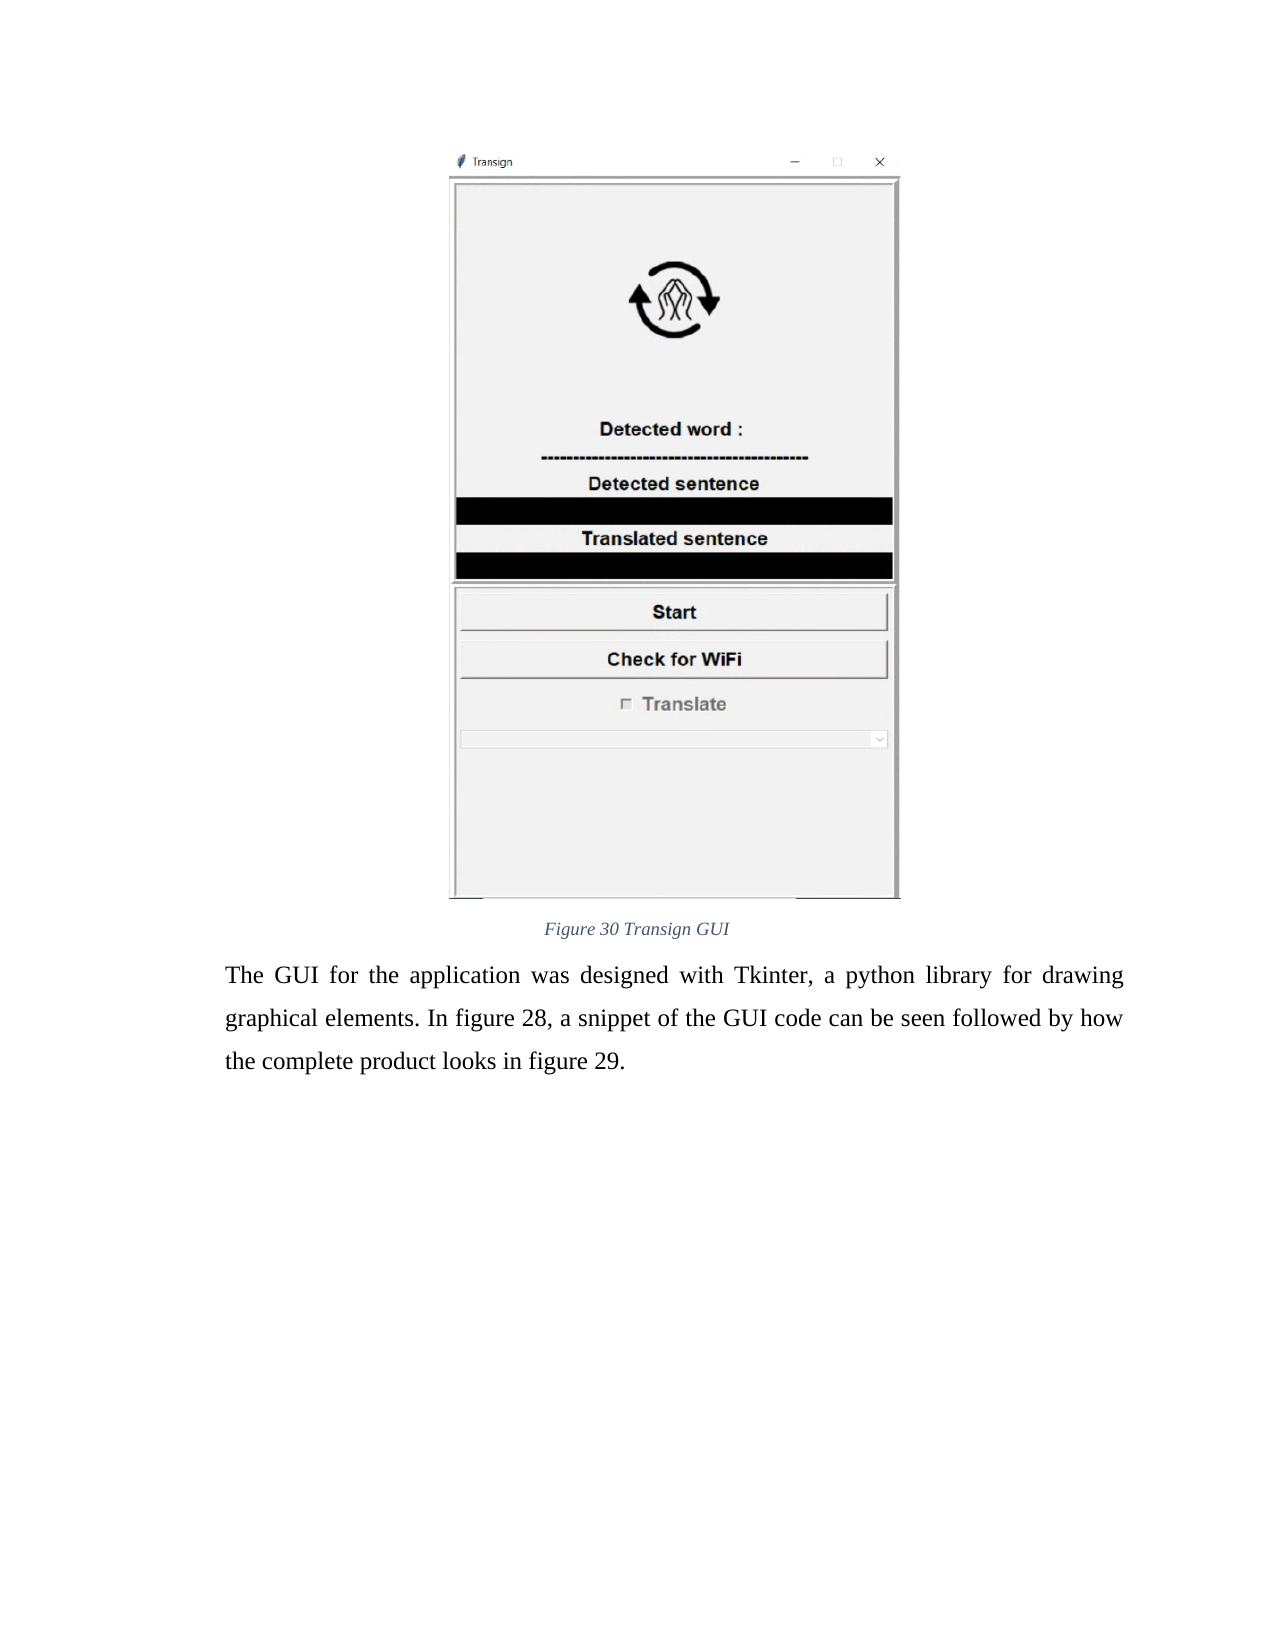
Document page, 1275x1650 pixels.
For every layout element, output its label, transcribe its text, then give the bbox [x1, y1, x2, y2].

text The GUI for the application was designed with Tkinter, a python library for drawing graphical elements. In figure 28, a snippet of the GUI code can be seen followed by how the complete product looks in figure 29. [225, 960, 1125, 1075]
picture [449, 149, 901, 899]
